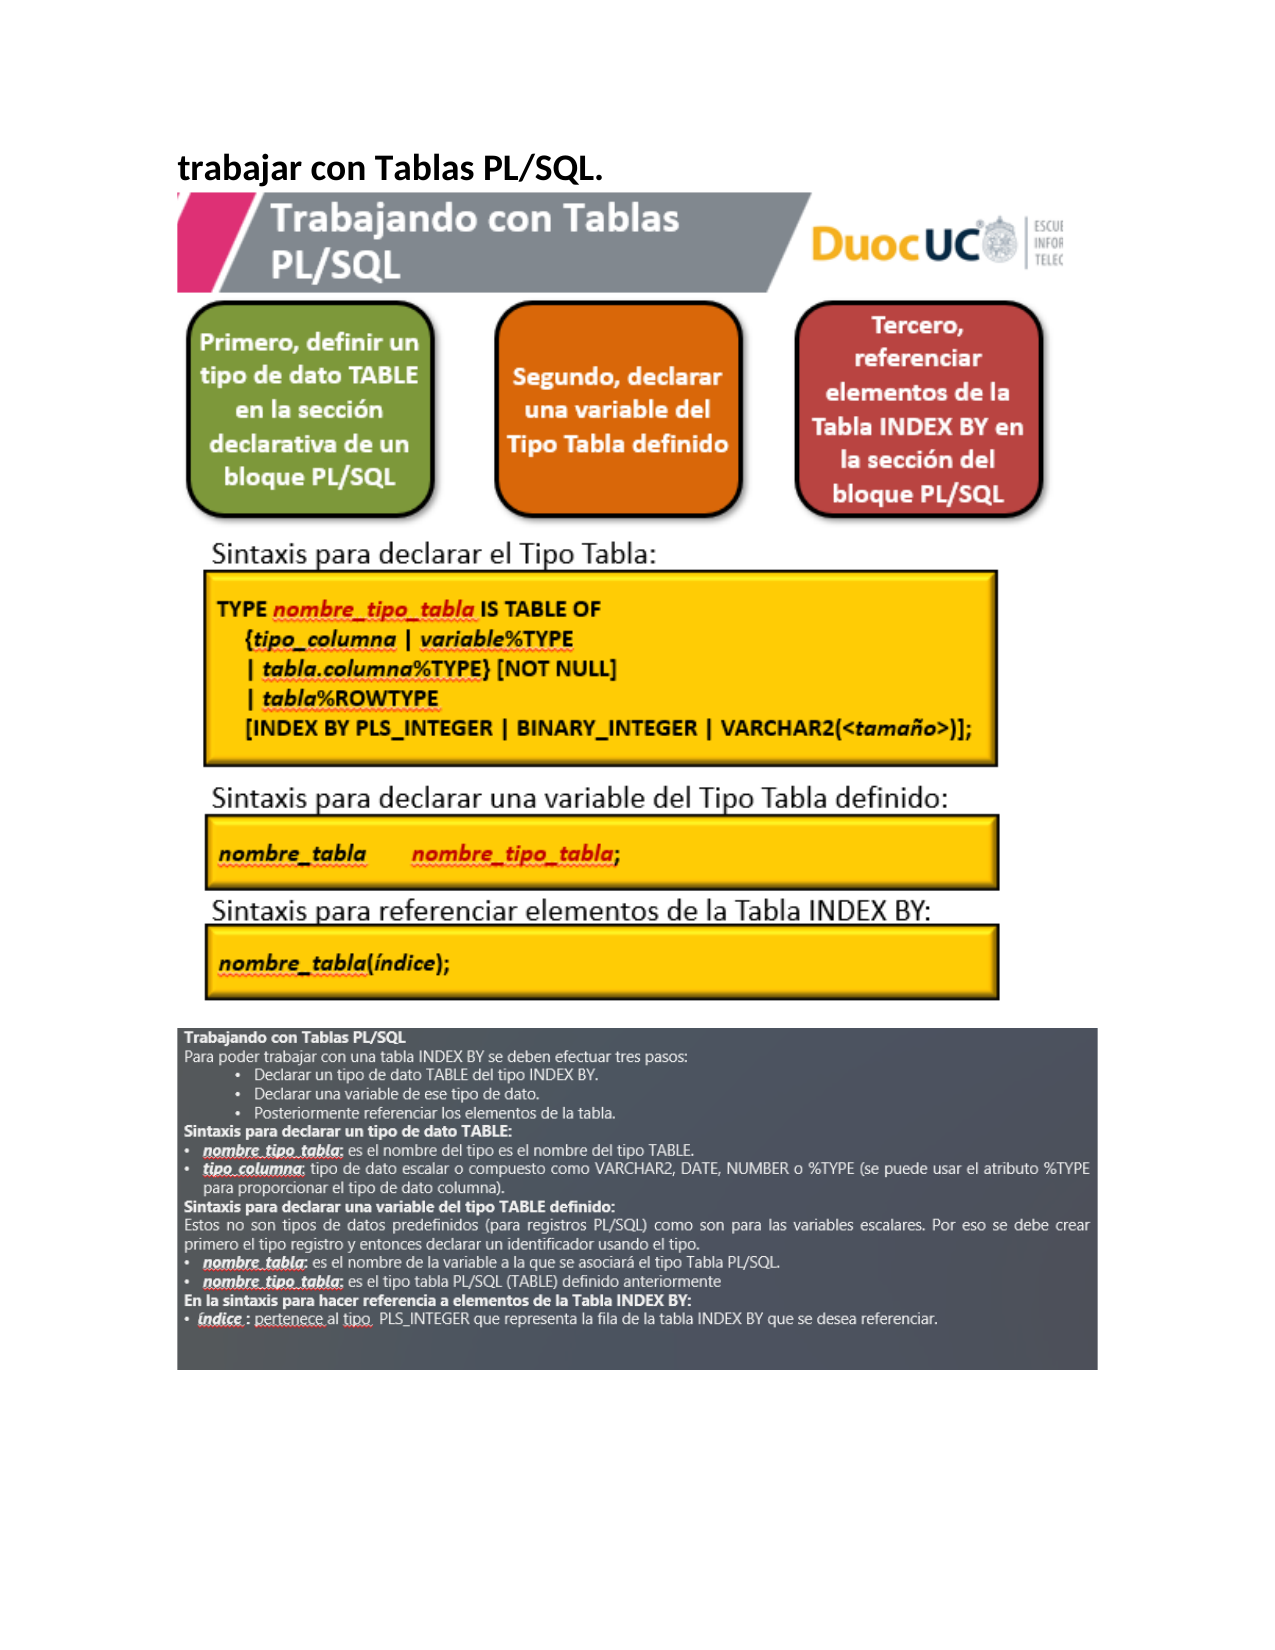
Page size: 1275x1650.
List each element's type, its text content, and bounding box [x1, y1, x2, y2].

subtitle trabajar con Tablas PL/SQL. [177, 148, 1098, 189]
picture [177, 1028, 1098, 1370]
picture [177, 188, 1064, 1010]
